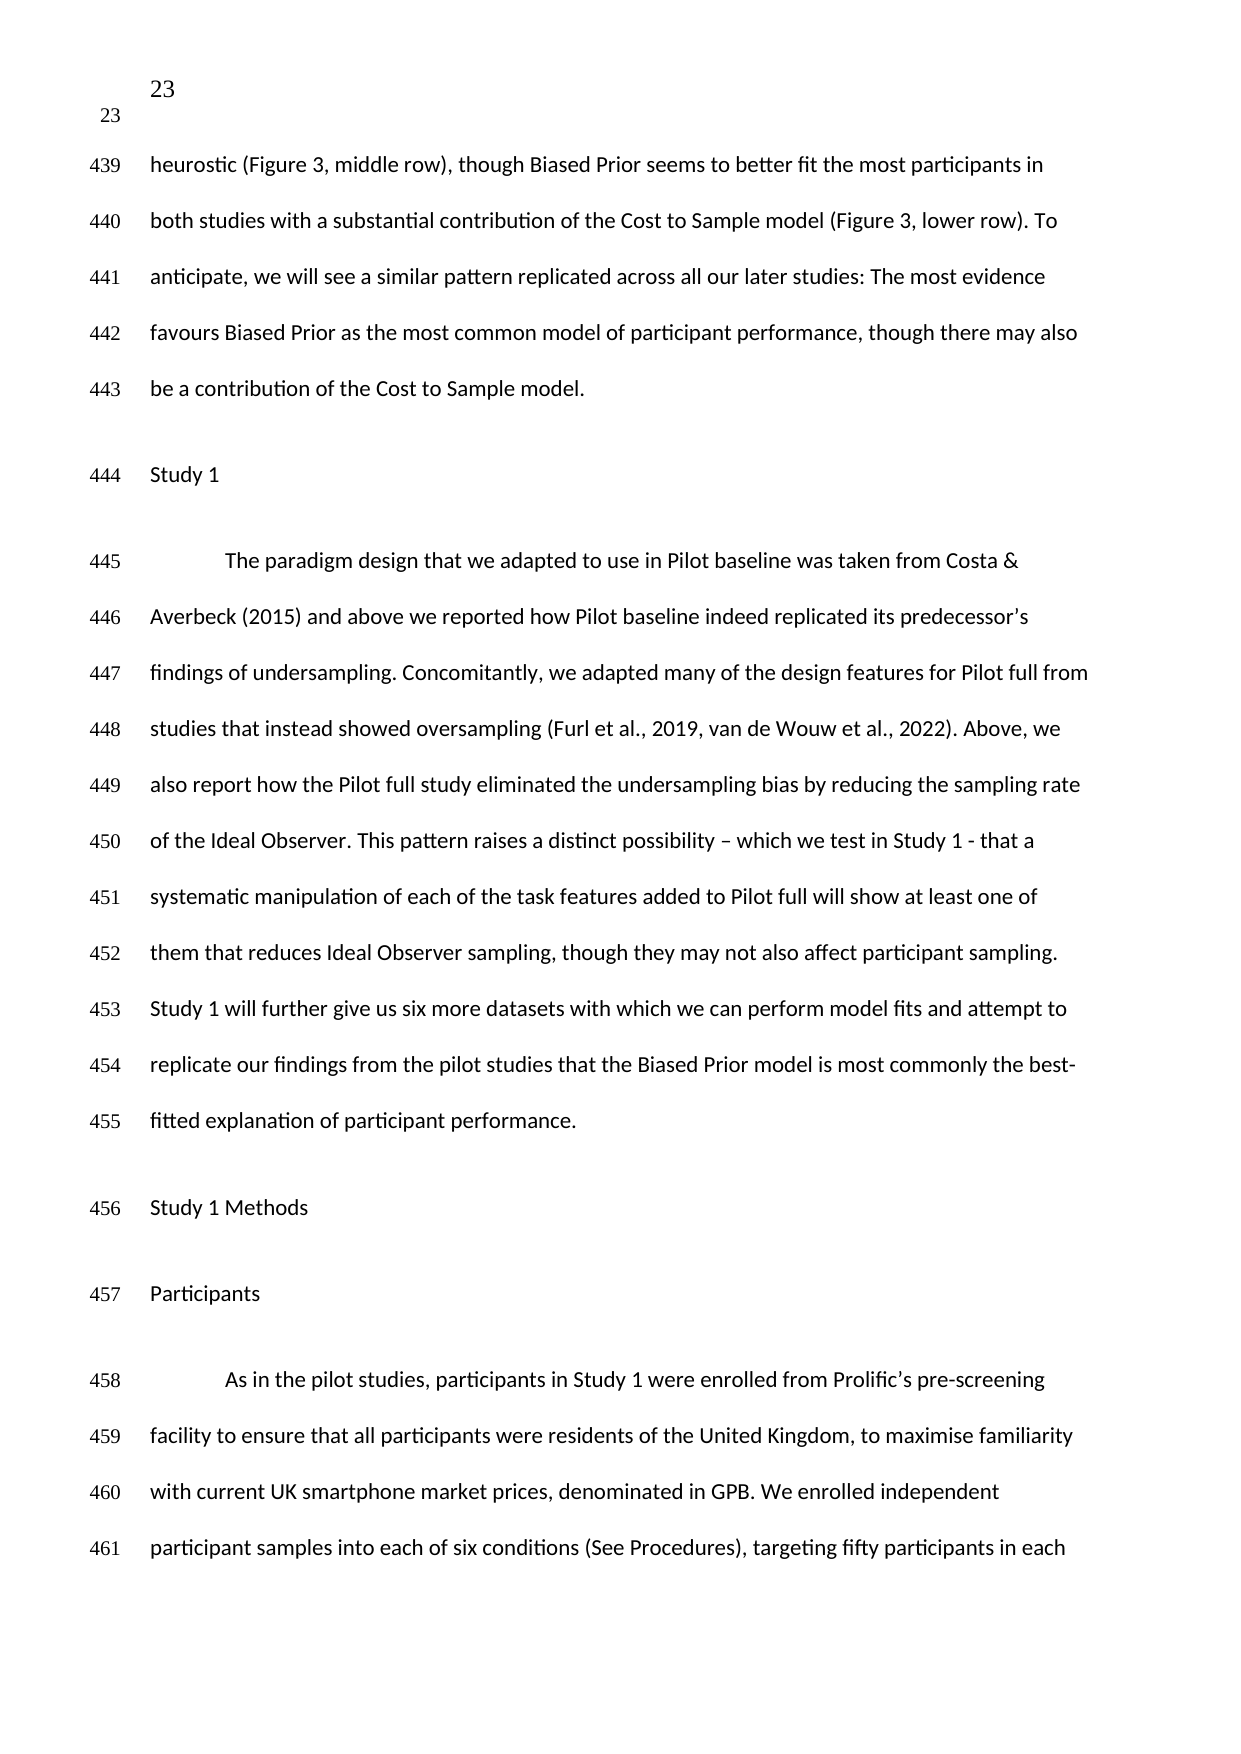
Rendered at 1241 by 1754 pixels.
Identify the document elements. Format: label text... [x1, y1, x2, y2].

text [150, 150, 1090, 402]
text Study 1 [150, 460, 1090, 488]
text Participants [150, 1279, 1090, 1307]
text The paradigm design that we adapted to use in Pilot baseline was taken from Costa & Averbeck (2015) and above we reported how Pilot baseline indeed replicated its predecessor’s findings of undersampling. Concomitantly, we adapted many of the design features for Pilot full from studies that instead showed oversampling (Furl et al., 2019, van de Wouw et al., 2022). Above, we also report how the Pilot full study eliminated the undersampling bias by reducing the sampling rate of the Ideal Observer. This pattern raises a distinct possibility – which we test in Study 1 - that a systematic manipulation of each of the task features added to Pilot full will show at least one of them that reduces Ideal Observer sampling, though they may not also affect participant sampling. Study 1 will further give us six more datasets with which we can perform model fits and attempt to replicate our findings from the pilot studies that the Biased Prior model is most commonly the best-fitted explanation of participant performance. [150, 546, 1090, 1135]
text Study 1 Methods [150, 1193, 1090, 1221]
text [150, 1365, 1090, 1561]
